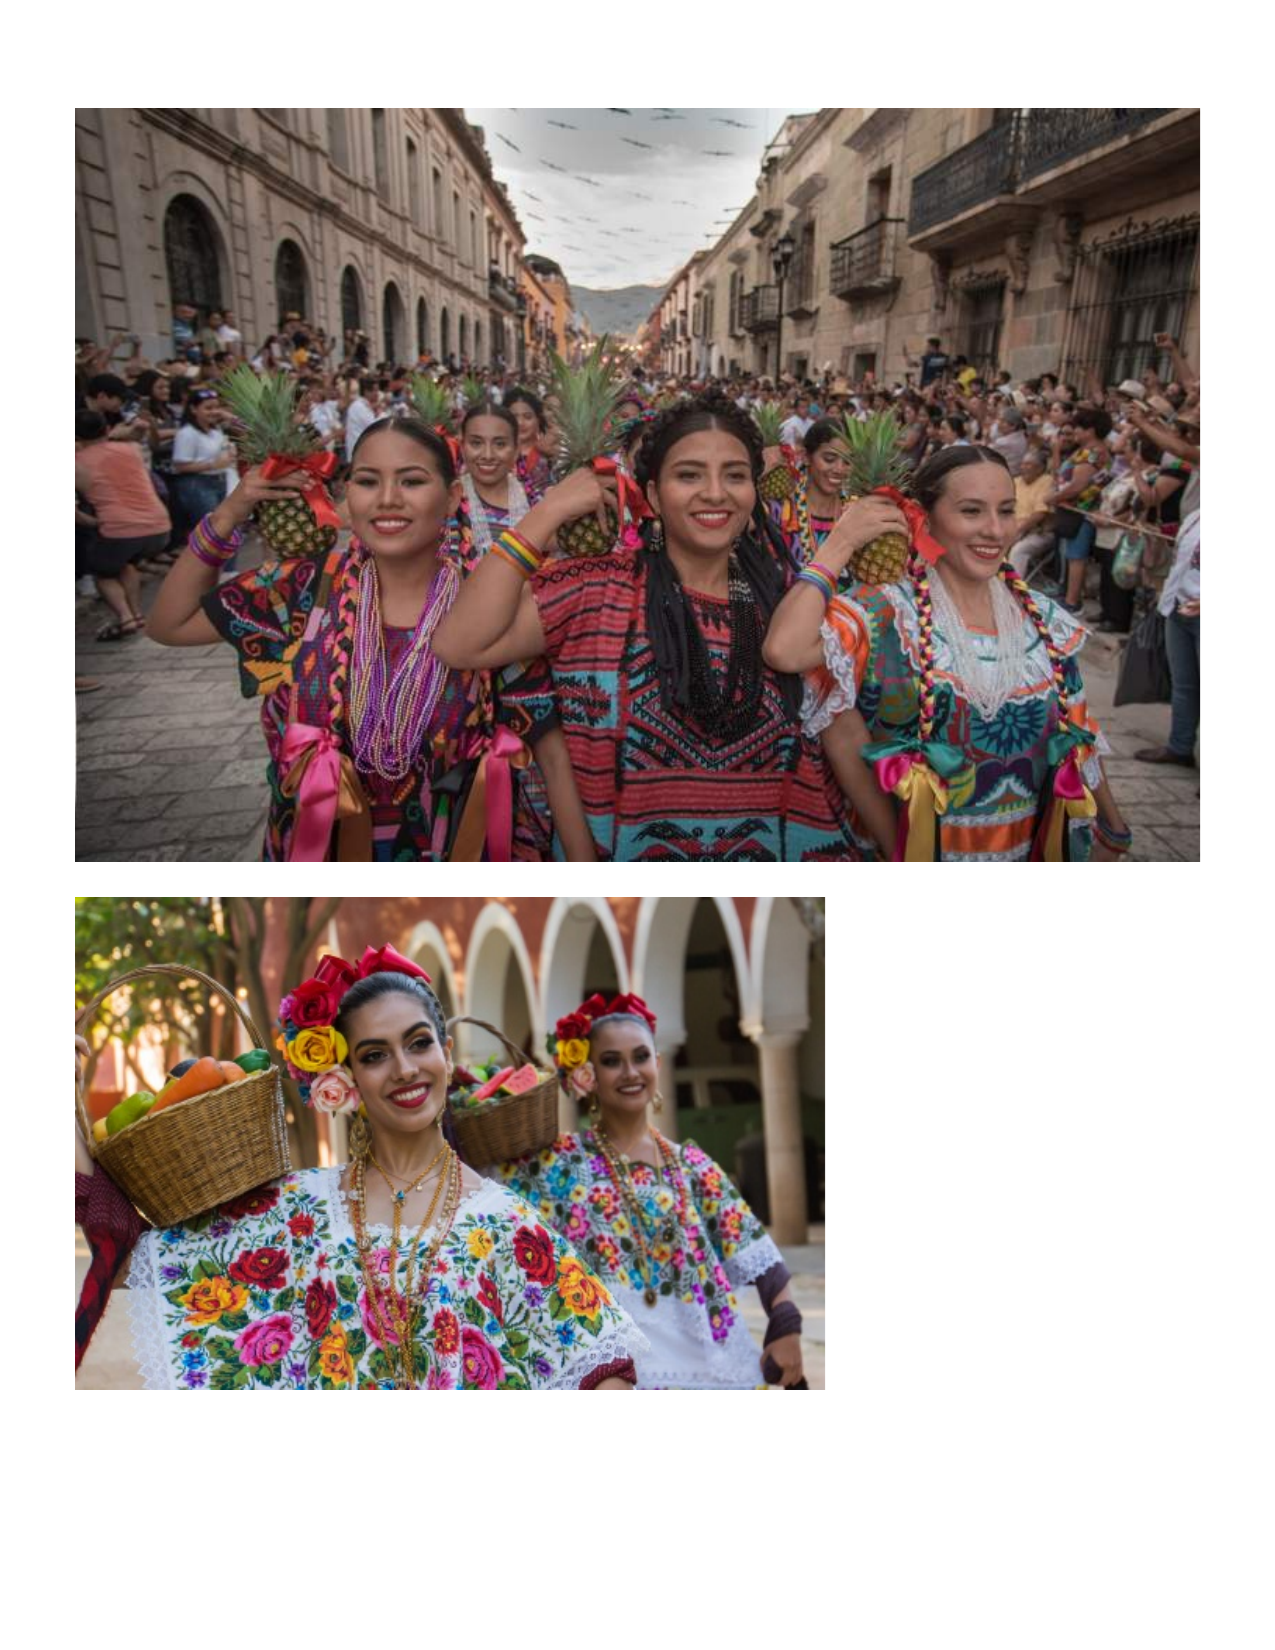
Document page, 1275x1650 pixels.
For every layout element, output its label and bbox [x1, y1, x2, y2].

picture [75, 108, 1200, 862]
picture [75, 897, 826, 1390]
